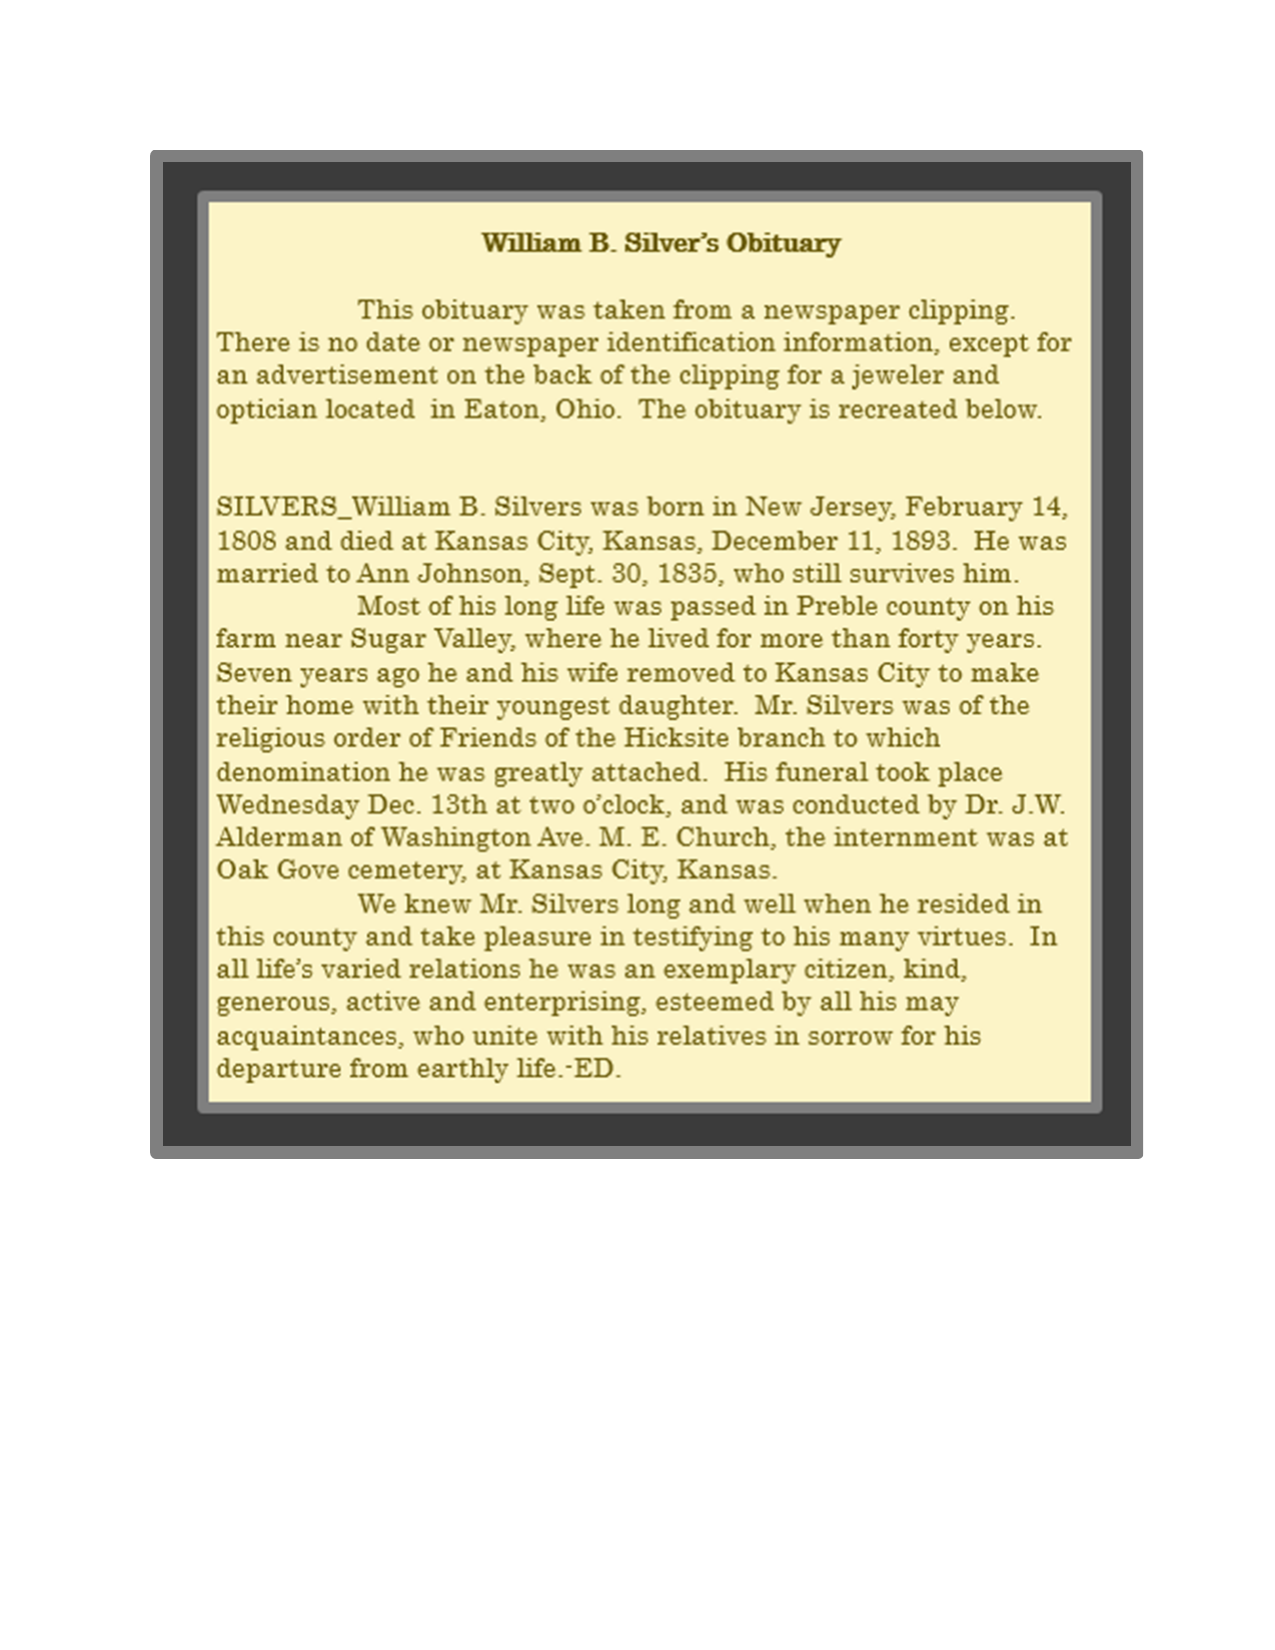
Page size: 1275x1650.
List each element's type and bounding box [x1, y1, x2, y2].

picture [150, 150, 1144, 1159]
